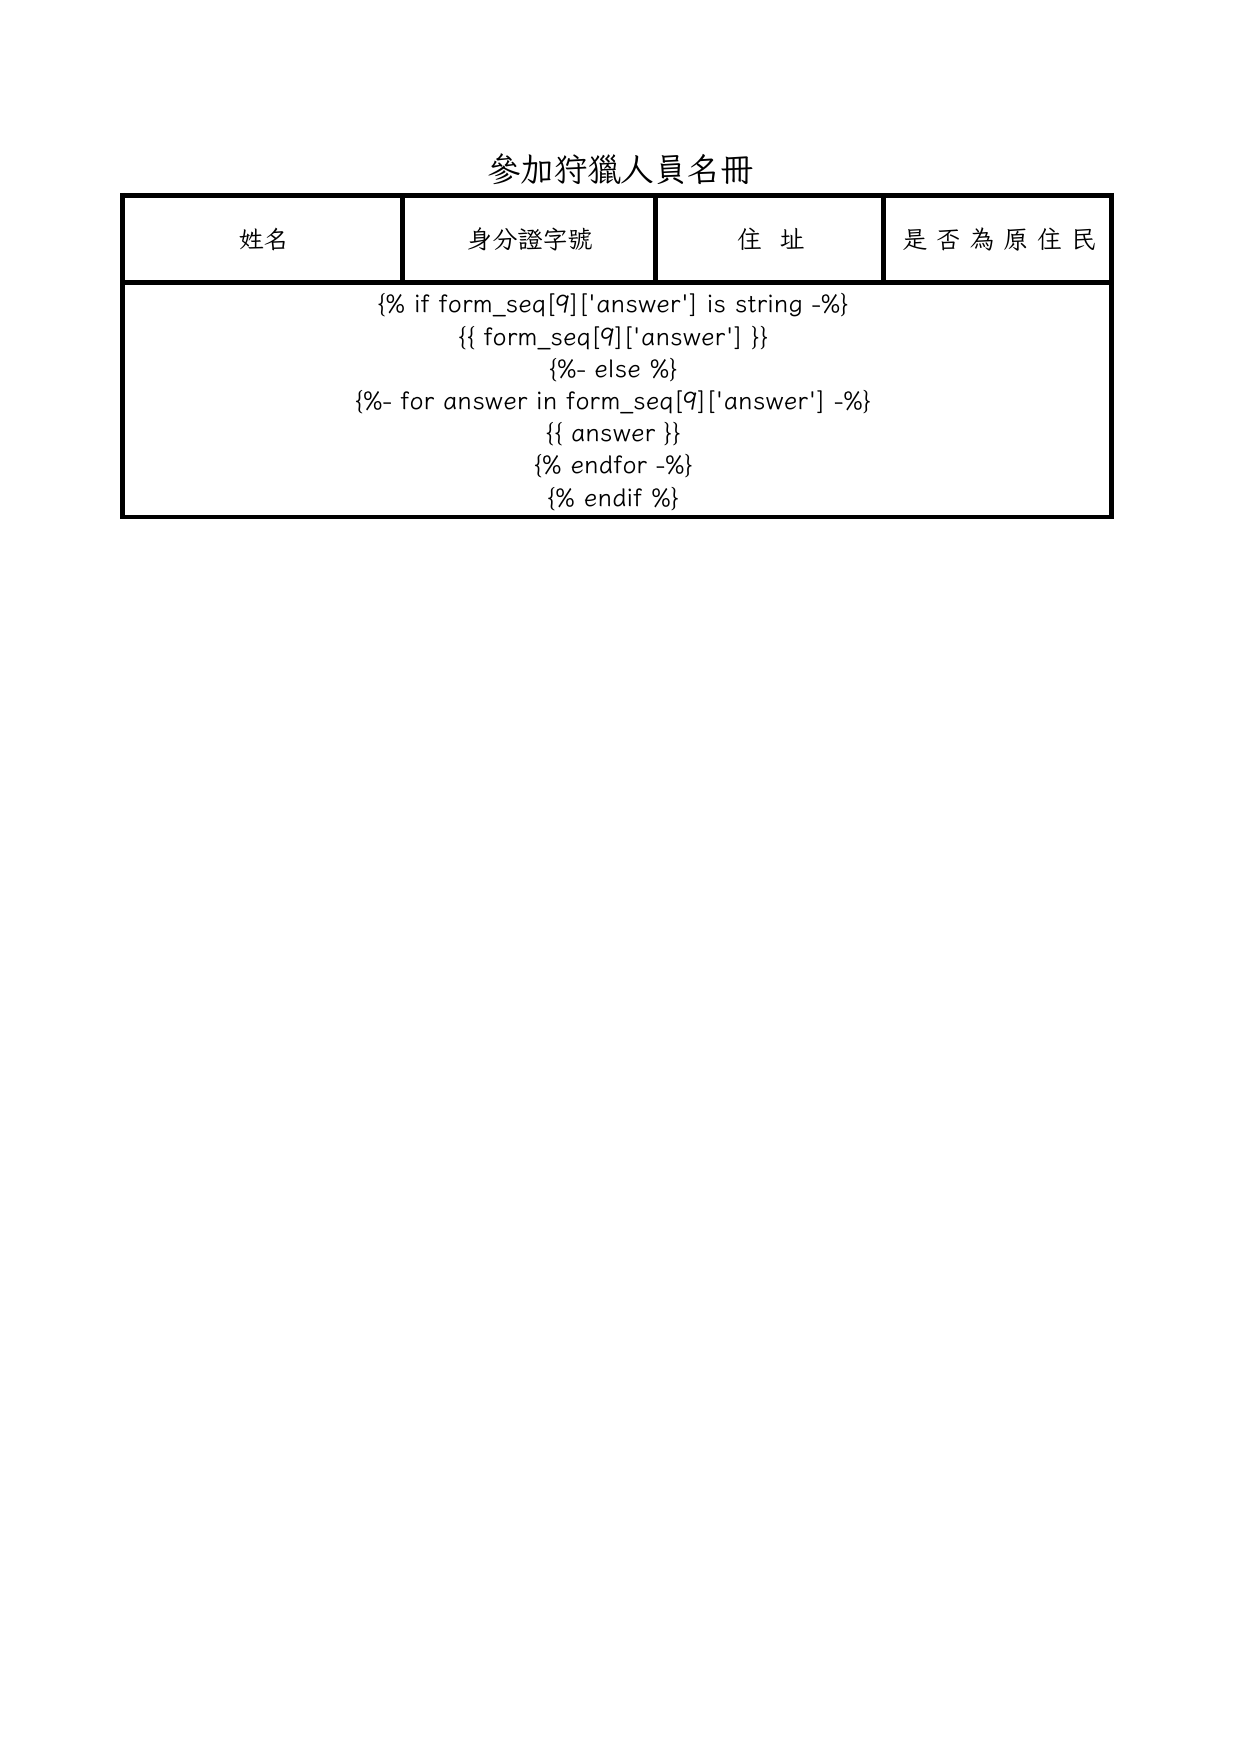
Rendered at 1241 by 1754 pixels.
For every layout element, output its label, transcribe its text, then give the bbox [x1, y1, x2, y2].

table_header 住 址 [658, 198, 881, 280]
table_cell {% if form_seq[9]['answer'] is string -%} {{ form_seq[9]['answer'] }} {%- else %} {%- for answer in form_seq[9]['answer'] -%} {{ answer }} {% endfor -%} {% endif %} [125, 285, 1109, 514]
table_header 姓名 [125, 198, 400, 280]
table_header 是 否 為 原 住 民 [886, 198, 1109, 280]
table_header 身分證字號 [405, 198, 653, 280]
text 參加狩獵人員名冊 [150, 150, 1090, 187]
